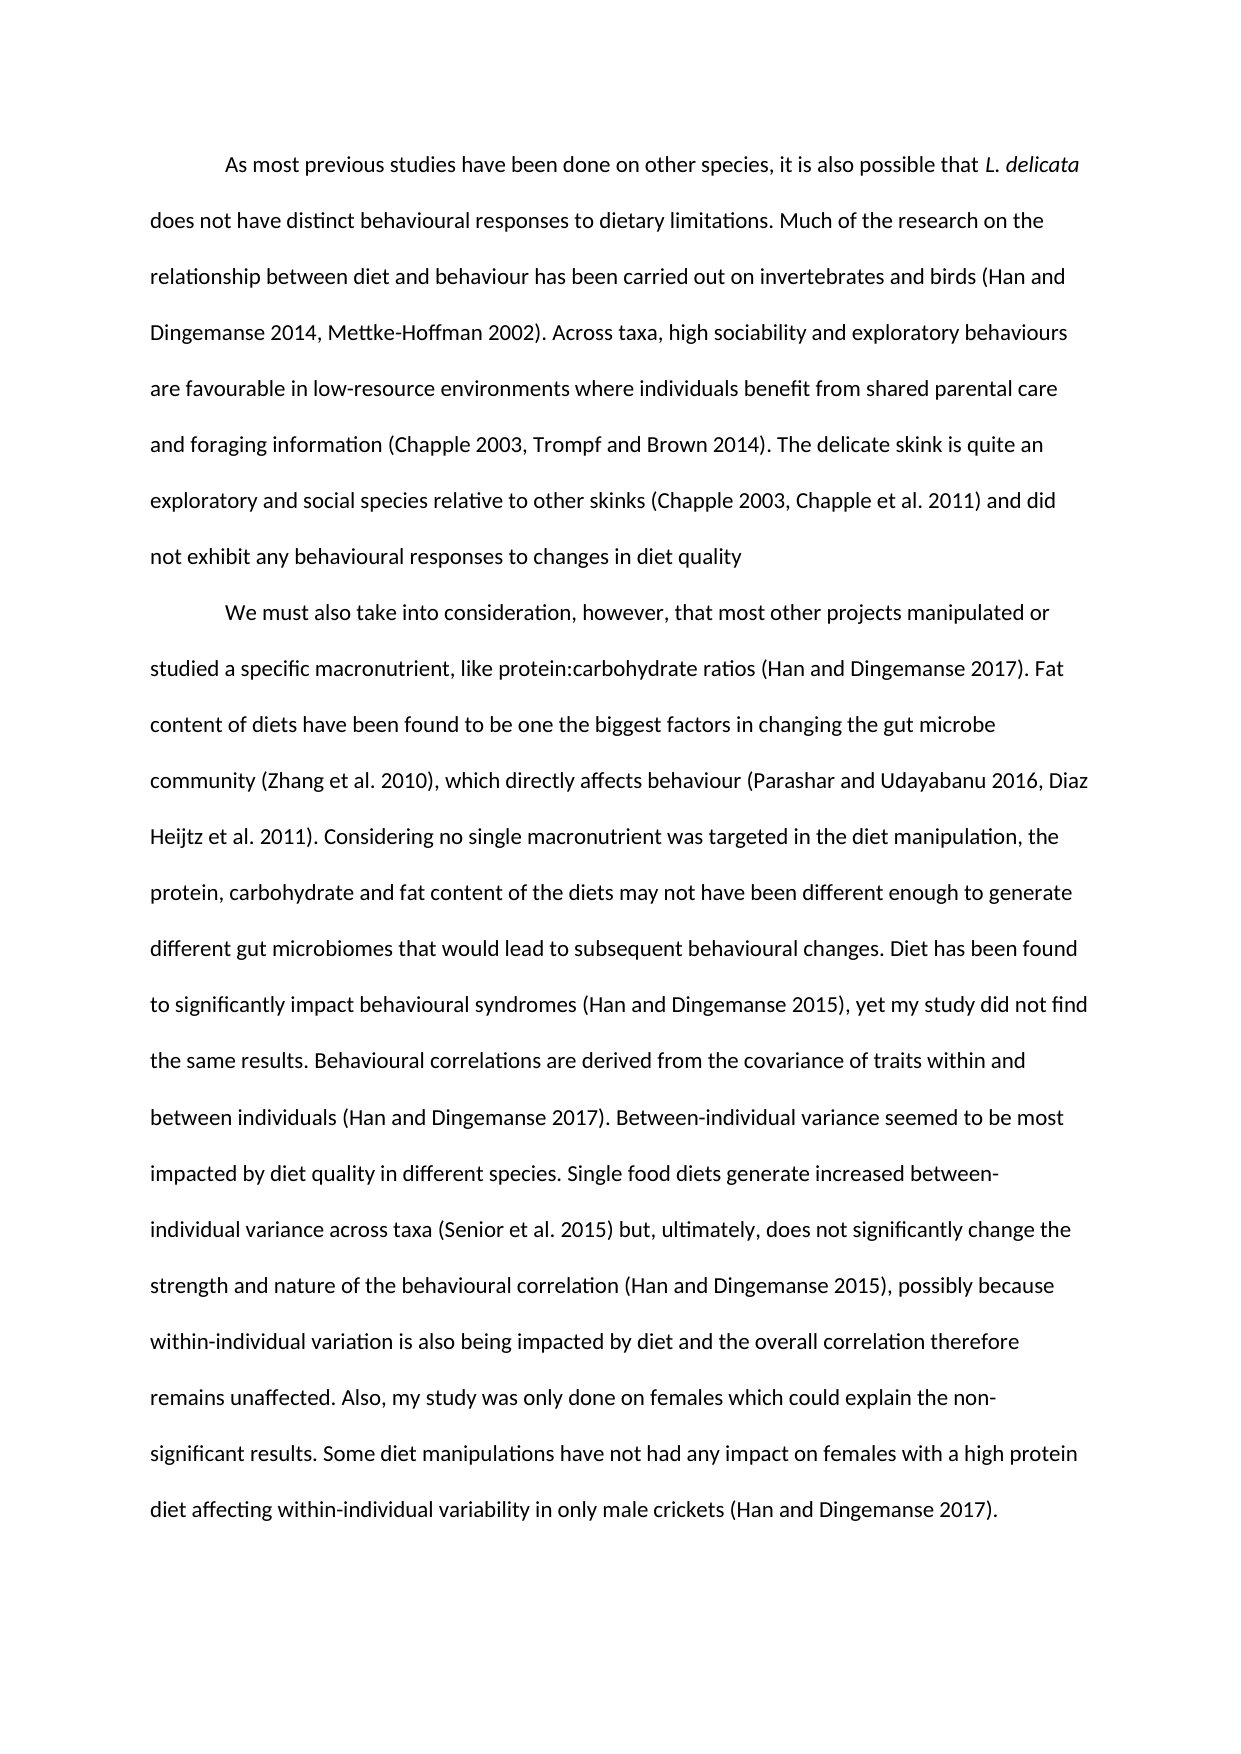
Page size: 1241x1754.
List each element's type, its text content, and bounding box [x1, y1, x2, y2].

text We must also take into consideration, however, that most other projects manipulated or studied a specific macronutrient, like protein:carbohydrate ratios (Han and Dingemanse 2017). Fat content of diets have been found to be one the biggest factors in changing the gut microbe community (Zhang et al. 2010), which directly affects behaviour (Parashar and Udayabanu 2016, Diaz Heijtz et al. 2011). Considering no single macronutrient was targeted in the diet manipulation, the protein, carbohydrate and fat content of the diets may not have been different enough to generate different gut microbiomes that would lead to subsequent behavioural changes. Diet has been found to significantly impact behavioural syndromes (Han and Dingemanse 2015), yet my study did not find the same results. Behavioural correlations are derived from the covariance of traits within and between individuals (Han and Dingemanse 2017). Between-individual variance seemed to be most impacted by diet quality in different species. Single food diets generate increased between-individual variance across taxa (Senior et al. 2015) but, ultimately, does not significantly change the strength and nature of the behavioural correlation (Han and Dingemanse 2015), possibly because within-individual variation is also being impacted by diet and the overall correlation therefore remains unaffected. Also, my study was only done on females which could explain the non-significant results. Some diet manipulations have not had any impact on females with a high protein diet affecting within-individual variability in only male crickets (Han and Dingemanse 2017). [150, 598, 1090, 1523]
text As most previous studies have been done on other species, it is also possible that L. delicata does not have distinct behavioural responses to dietary limitations. Much of the research on the relationship between diet and behaviour has been carried out on invertebrates and birds (Han and Dingemanse 2014, Mettke-Hoffman 2002). Across taxa, high sociability and exploratory behaviours are favourable in low-resource environments where individuals benefit from shared parental care and foraging information (Chapple 2003, Trompf and Brown 2014). The delicate skink is quite an exploratory and social species relative to other skinks (Chapple 2003, Chapple et al. 2011) and did not exhibit any behavioural responses to changes in diet quality [150, 150, 1090, 570]
